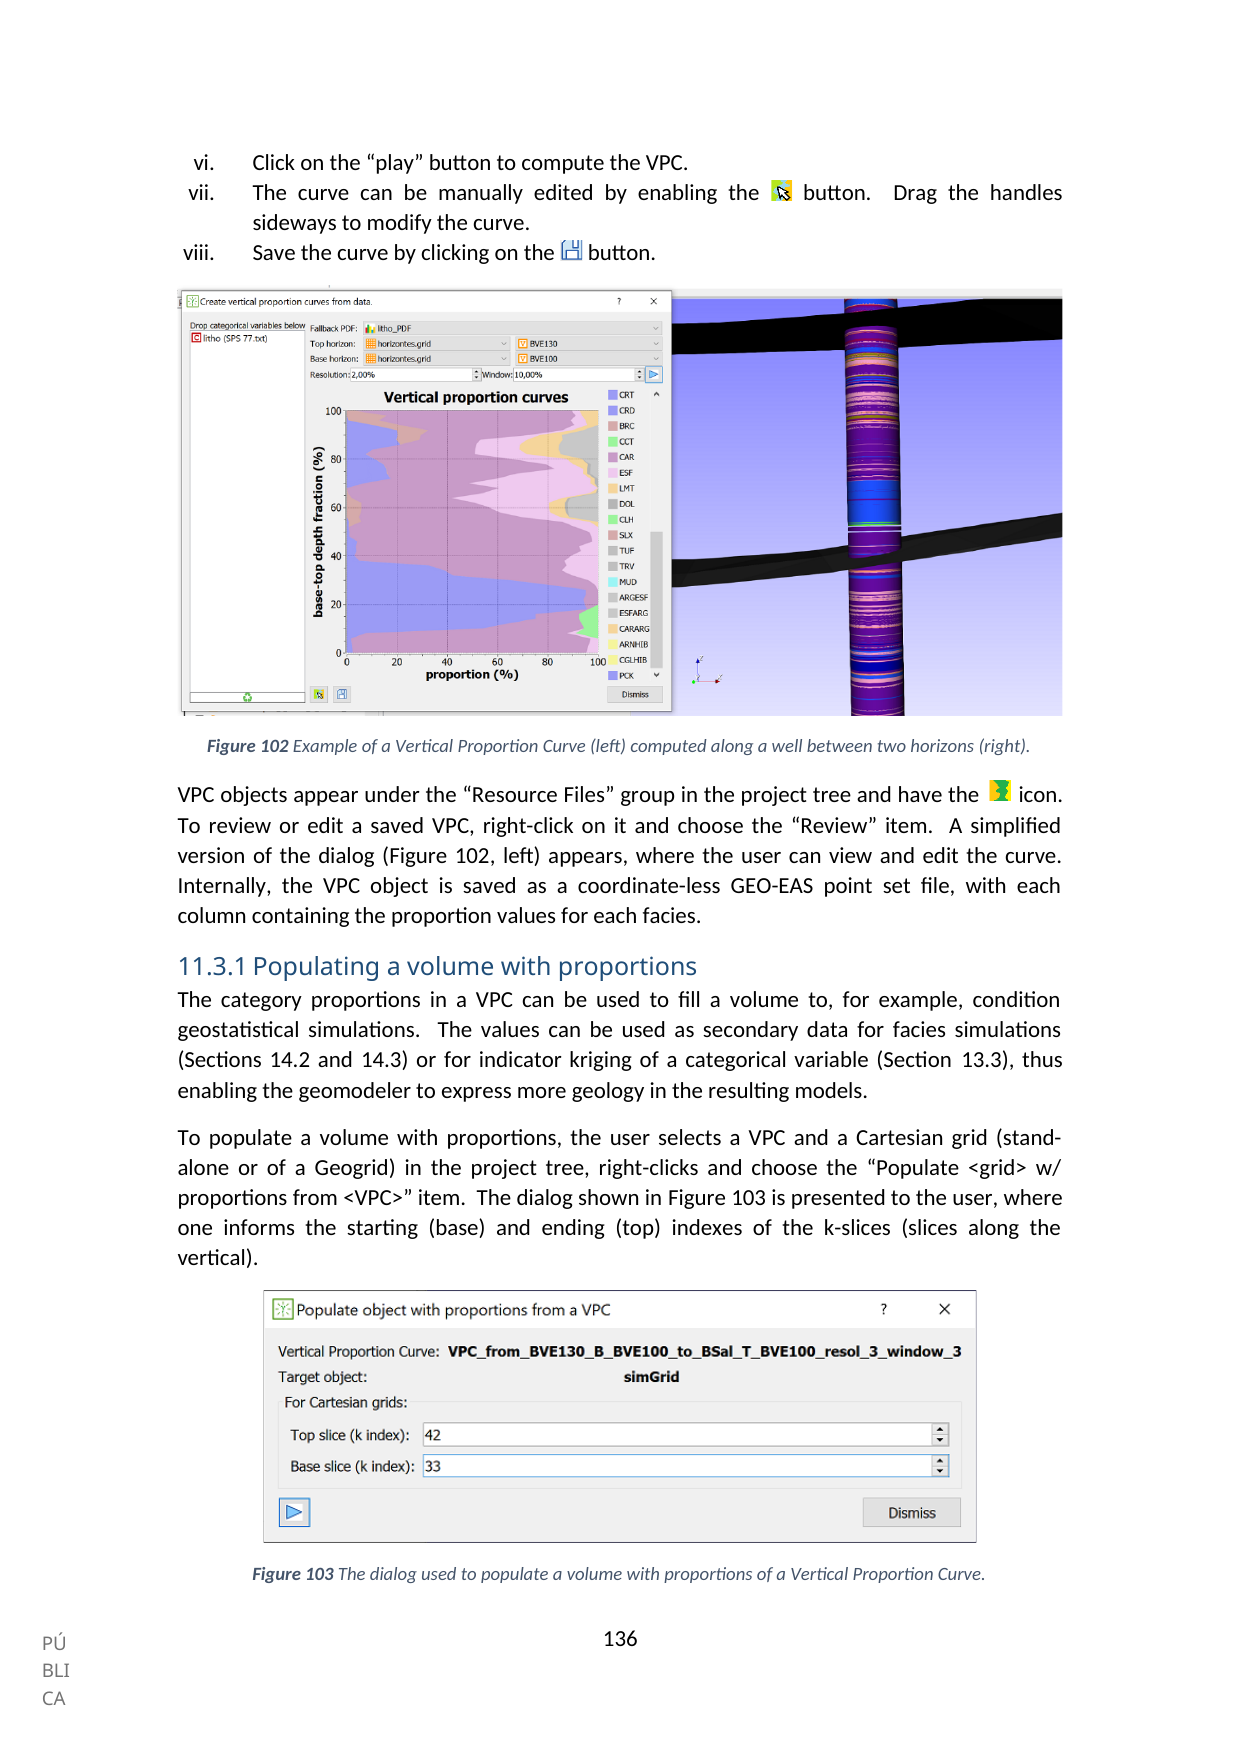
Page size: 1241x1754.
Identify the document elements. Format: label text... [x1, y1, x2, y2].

list Click on the “play” button to compute the VPC. [215, 148, 1063, 176]
picture [560, 240, 583, 261]
picture [986, 778, 1013, 803]
text The category proportions in a VPC can be used to fill a volume to, for example, condition geostatistical simulations. The values can be used as secondary data for facies simulations (Sections 14.2 and 14.3) or for indicator kriging of a categorical variable (Section 13.3), thus enabling the geomodeler to express more geology in the resulting models. [177, 985, 1063, 1104]
picture [177, 285, 1063, 716]
picture [771, 180, 793, 201]
subtitle Populating a volume with proportions [177, 948, 1063, 982]
picture [263, 1290, 977, 1543]
list The curve can be manually edited by enabling the button. Drag the handles sideways to modify the curve. [215, 178, 1063, 236]
list Save the curve by clicking on the button. [215, 238, 1063, 266]
